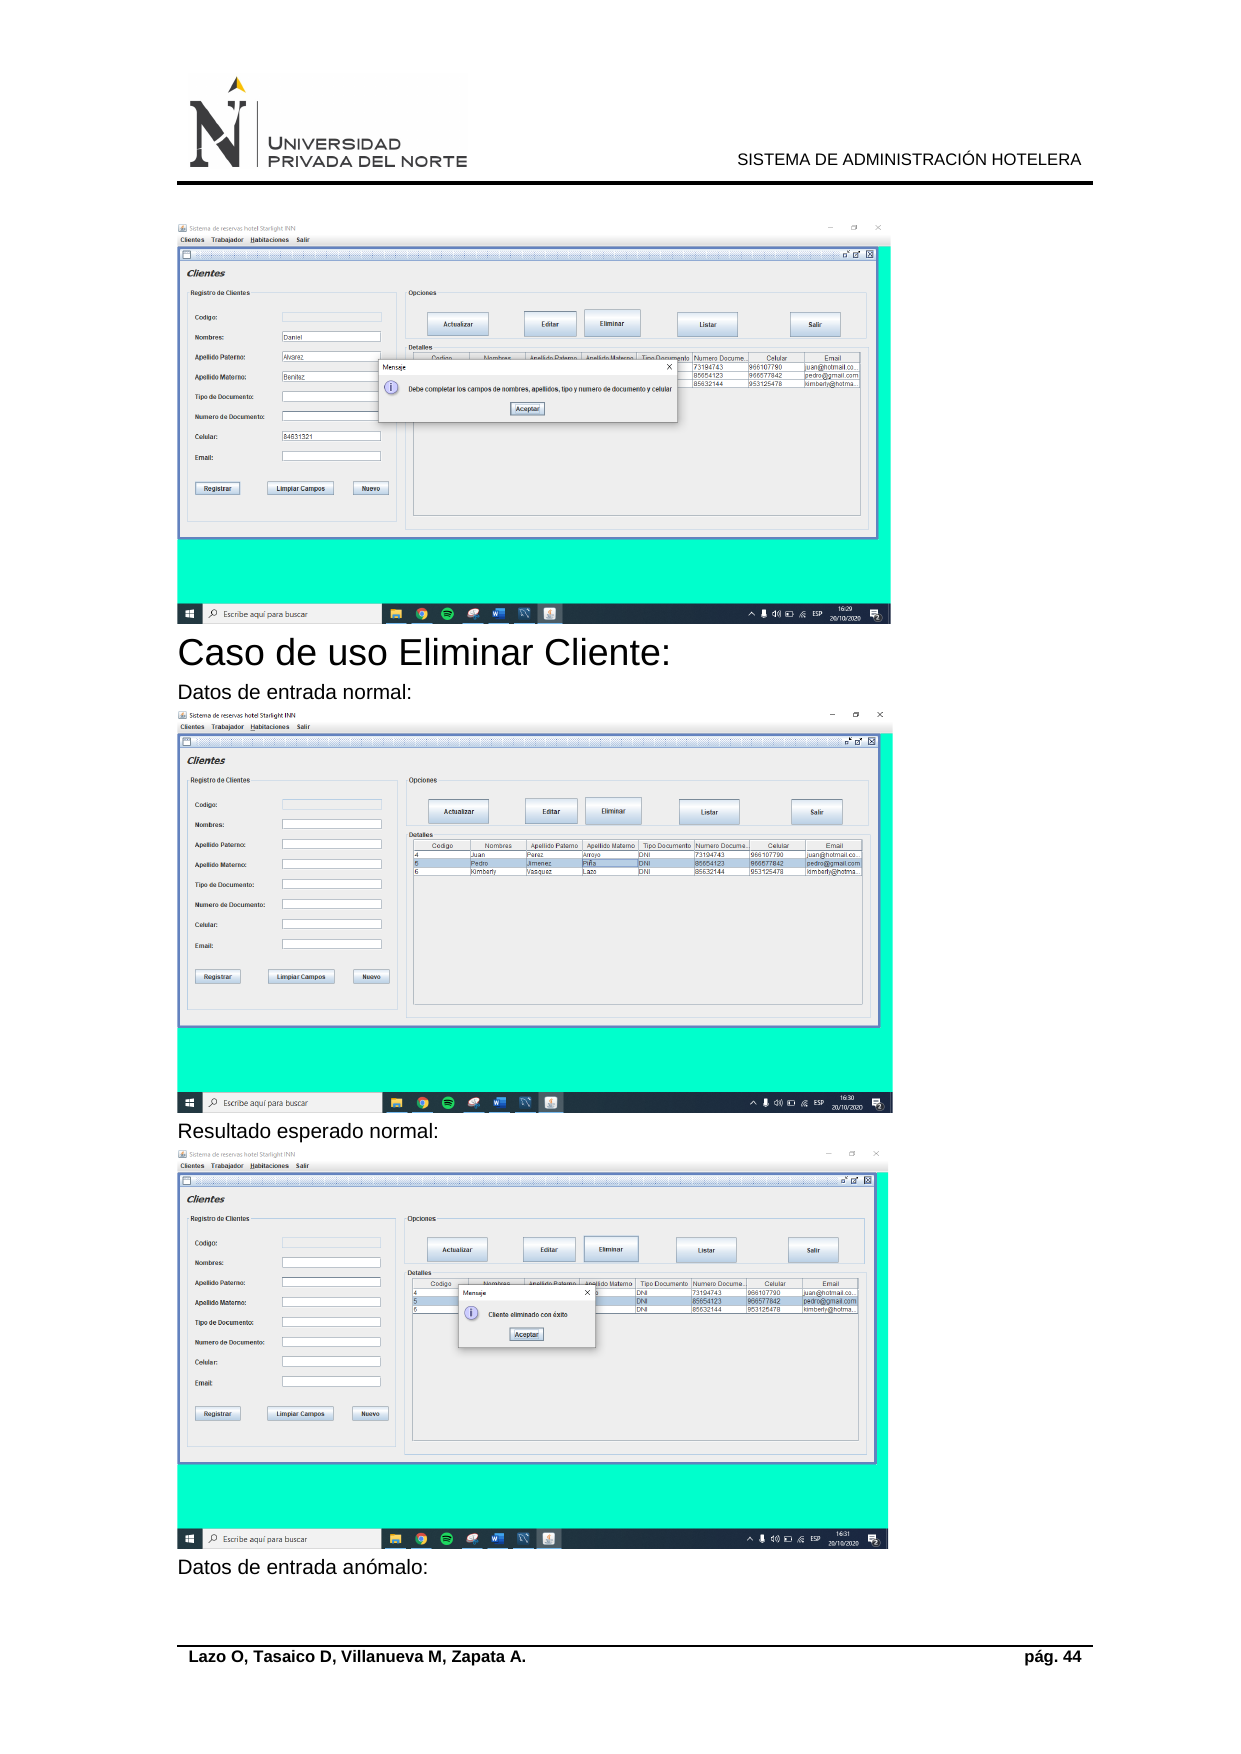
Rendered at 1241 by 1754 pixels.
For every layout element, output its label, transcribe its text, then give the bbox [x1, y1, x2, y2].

picture [188, 73, 469, 169]
text Datos de entrada anómalo: [177, 1554, 1092, 1578]
picture [177, 710, 893, 1113]
text Resultado esperado normal: [177, 1118, 1092, 1142]
text Caso de uso Eliminar Cliente: [177, 630, 1092, 673]
picture [177, 222, 891, 624]
text Datos de entrada normal: [177, 680, 1092, 704]
picture [177, 1148, 889, 1549]
